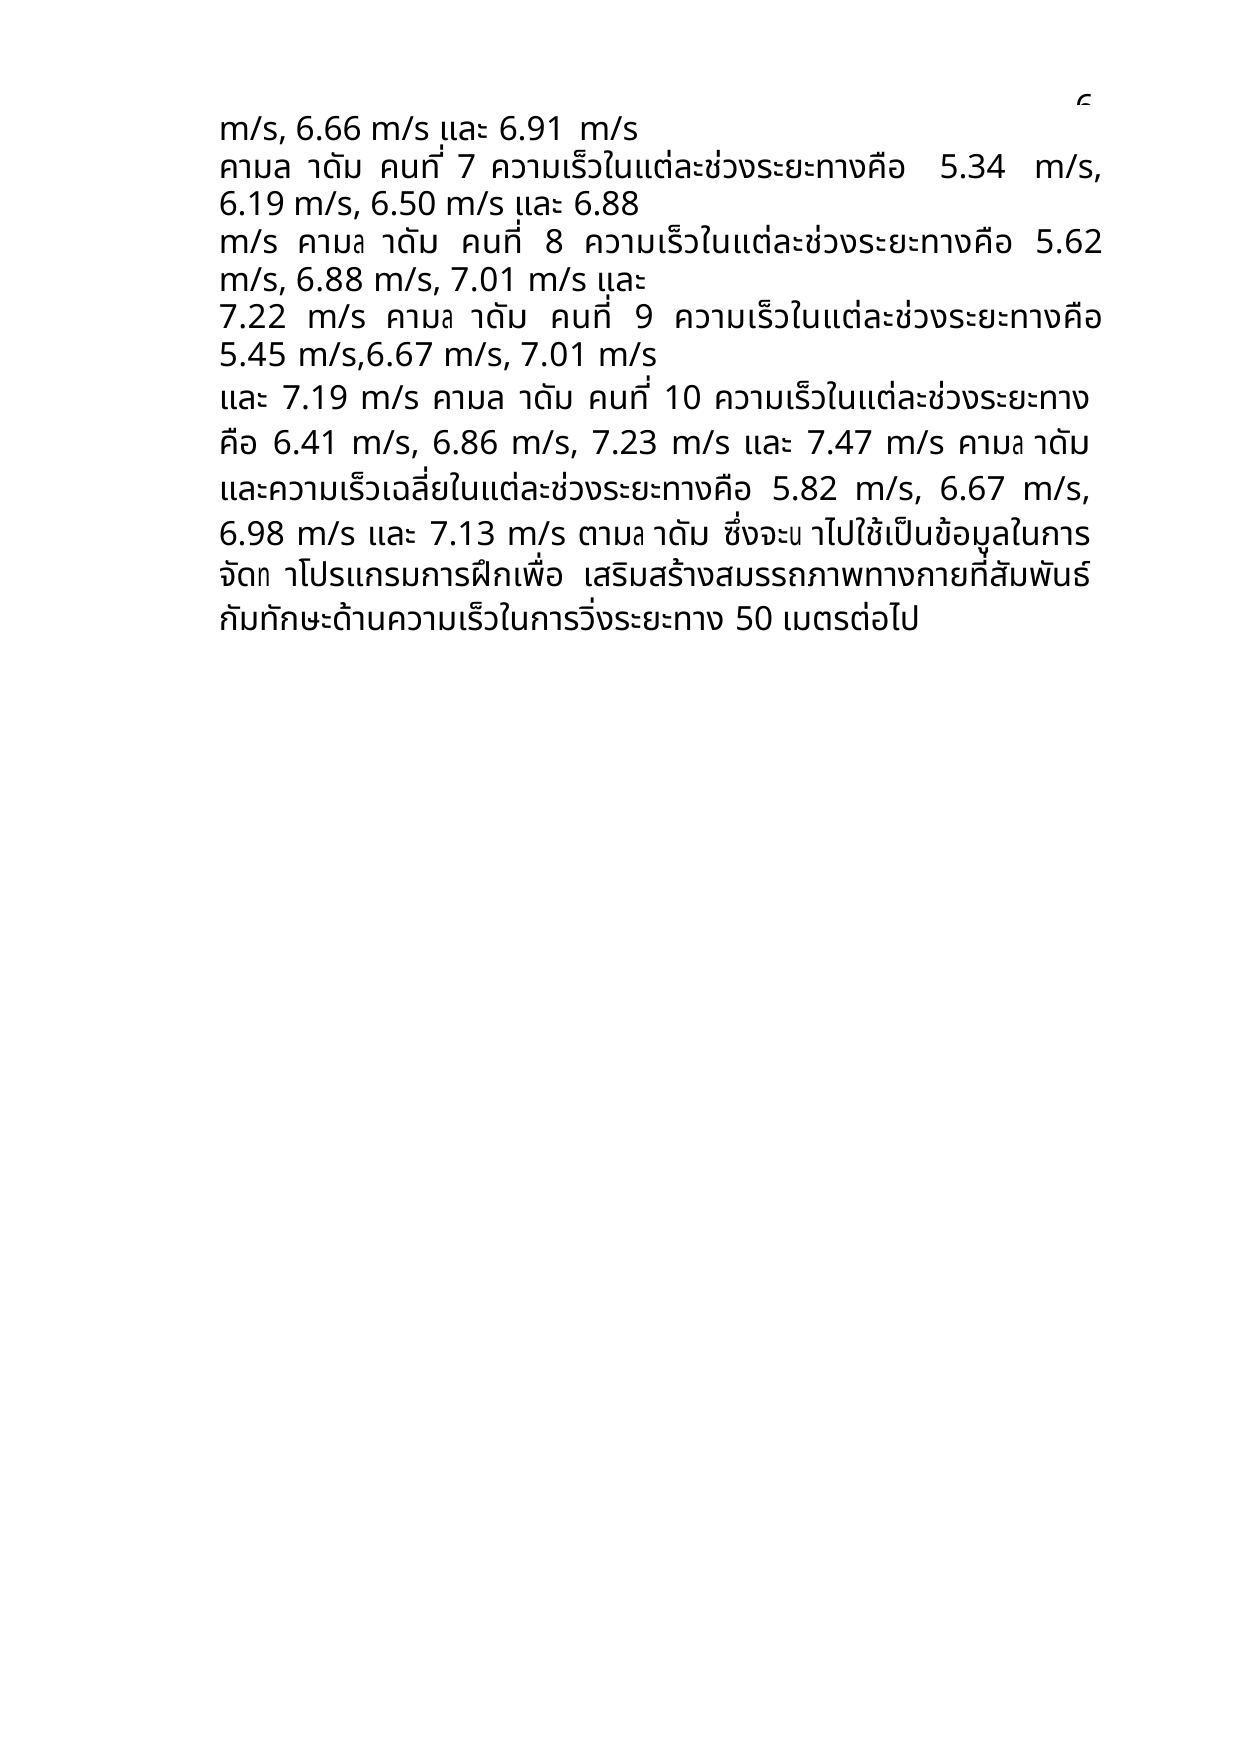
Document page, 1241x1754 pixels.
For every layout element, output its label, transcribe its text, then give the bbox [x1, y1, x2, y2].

text และ 7.19 m/s คามล าดัม คนที่ 10 ความเร็วในแต่ละช่วงระยะทางคือ 6.41 m/s, 6.86 m/s, 7.23 m/s และ 7.47 m/s คามล าดัม และความเร็วเฉลี่ยในแต่ละช่วงระยะทางคือ 5.82 m/s, 6.67 m/s, 6.98 m/s และ 7.13 m/s ตามล าดัม ซึ่งจะน าไปใช้เป็นข้อมูลในการจัดท าโปรแกรมการฝึกเพื่อ เสริมสร้างสมรรถภาพทางกายที่สัมพันธ์กัมทักษะด้านความเร็วในการวิ่งระยะทาง 50 เมตรต่อไป [218, 374, 1091, 640]
text 7.22 m/s คามล าดัม คนที่ 9 ความเร็วในแต่ละช่วงระยะทางคือ 5.45 m/s,6.67 m/s, 7.01 m/s [218, 298, 1103, 374]
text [218, 110, 1103, 148]
text คามล าดัม คนที่ 7 ความเร็วในแต่ละช่วงระยะทางคือ 5.34 m/s, 6.19 m/s, 6.50 m/s และ 6.88 [218, 148, 1103, 223]
text m/s คามล าดัม คนที่ 8 ความเร็วในแต่ละช่วงระยะทางคือ 5.62 m/s, 6.88 m/s, 7.01 m/s และ [218, 223, 1103, 298]
